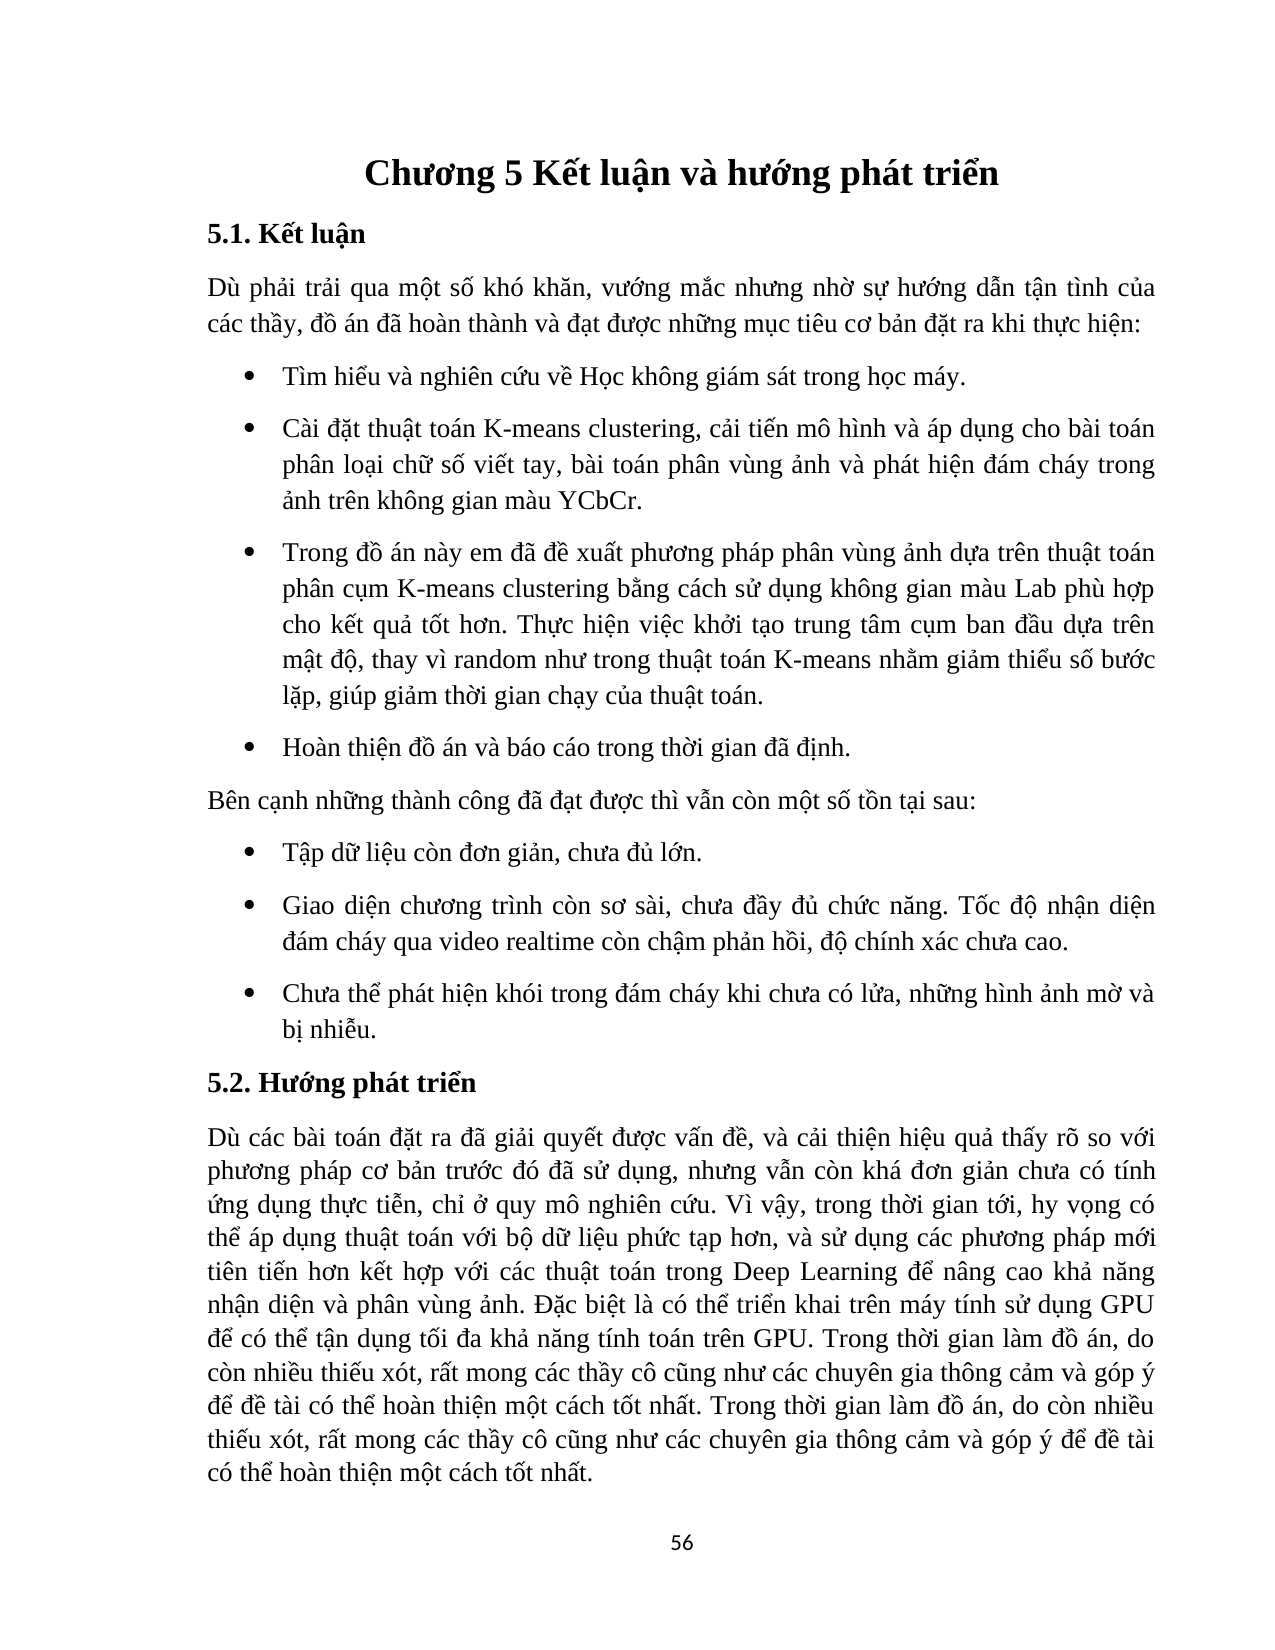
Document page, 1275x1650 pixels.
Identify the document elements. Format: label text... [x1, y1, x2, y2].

list Hoàn thiện đồ án và báo cáo trong thời gian đã định. [244, 732, 1156, 763]
list Giao diện chương trình còn sơ sài, chưa đầy đủ chức năng. Tốc độ nhận diện đám cháy qua video realtime còn chậm phản hồi, độ chính xác chưa cao. [244, 889, 1156, 956]
list Tập dữ liệu còn đơn giản, chưa đủ lớn. [244, 837, 1156, 868]
list Tìm hiểu và nghiên cứu về Học không giám sát trong học máy. [244, 359, 1156, 391]
text 5.1. Kết luận [207, 216, 1156, 250]
text 5.2. Hướng phát triển [207, 1066, 1156, 1099]
text Bên cạnh những thành công đã đạt được thì vẫn còn một số tồn tại sau: [207, 784, 1156, 815]
list Cài đặt thuật toán K-means clustering, cải tiến mô hình và áp dụng cho bài toán phân loại chữ số viết tay, bài toán phân vùng ảnh và phát hiện đám cháy trong ảnh trên không gian màu YCbCr. [244, 412, 1156, 515]
list Trong đồ án này em đã đề xuất phương pháp phân vùng ảnh dựa trên thuật toán phân cụm K-means clustering bằng cách sử dụng không gian màu Lab phù hợp cho kết quả tốt hơn. Thực hiện việc khởi tạo trung tâm cụm ban đầu dựa trên mật độ, thay vì random như trong thuật toán K-means nhằm giảm thiểu số bước lặp, giúp giảm thời gian chạy của thuật toán. [244, 536, 1156, 710]
text Dù phải trải qua một số khó khăn, vướng mắc nhưng nhờ sự hướng dẫn tận tình của các thầy, đồ án đã hoàn thành và đạt được những mục tiêu cơ bản đặt ra khi thực hiện: [207, 271, 1156, 338]
text Chương 5 Kết luận và hướng phát triển [207, 150, 1156, 193]
text Dù các bài toán đặt ra đã giải quyết được vấn đề, và cải thiện hiệu quả thấy rõ so với phương pháp cơ bản trước đó đã sử dụng, nhưng vẫn còn khá đơn giản chưa có tính ứng dụng thực tiễn, chỉ ở quy mô nghiên cứu. Vì vậy, trong thời gian tới, hy vọng có thể áp dụng thuật toán với bộ dữ liệu phức tạp hơn, và sử dụng các phương pháp mới tiên tiến hơn kết hợp với các thuật toán trong Deep Learning để nâng cao khả năng nhận diện và phân vùng ảnh. Đặc biệt là có thể triển khai trên máy tính sử dụng GPU để có thể tận dụng tối đa khả năng tính toán trên GPU. Trong thời gian làm đồ án, do còn nhiều thiếu xót, rất mong các thầy cô cũng như các chuyên gia thông cảm và góp ý để đề tài có thể hoàn thiện một cách tốt nhất. Trong thời gian làm đồ án, do còn nhiều thiếu xót, rất mong các thầy cô cũng như các chuyên gia thông cảm và góp ý để đề tài có thể hoàn thiện một cách tốt nhất. [207, 1121, 1156, 1487]
list Chưa thể phát hiện khói trong đám cháy khi chưa có lửa, những hình ảnh mờ và bị nhiễu. [244, 977, 1156, 1044]
